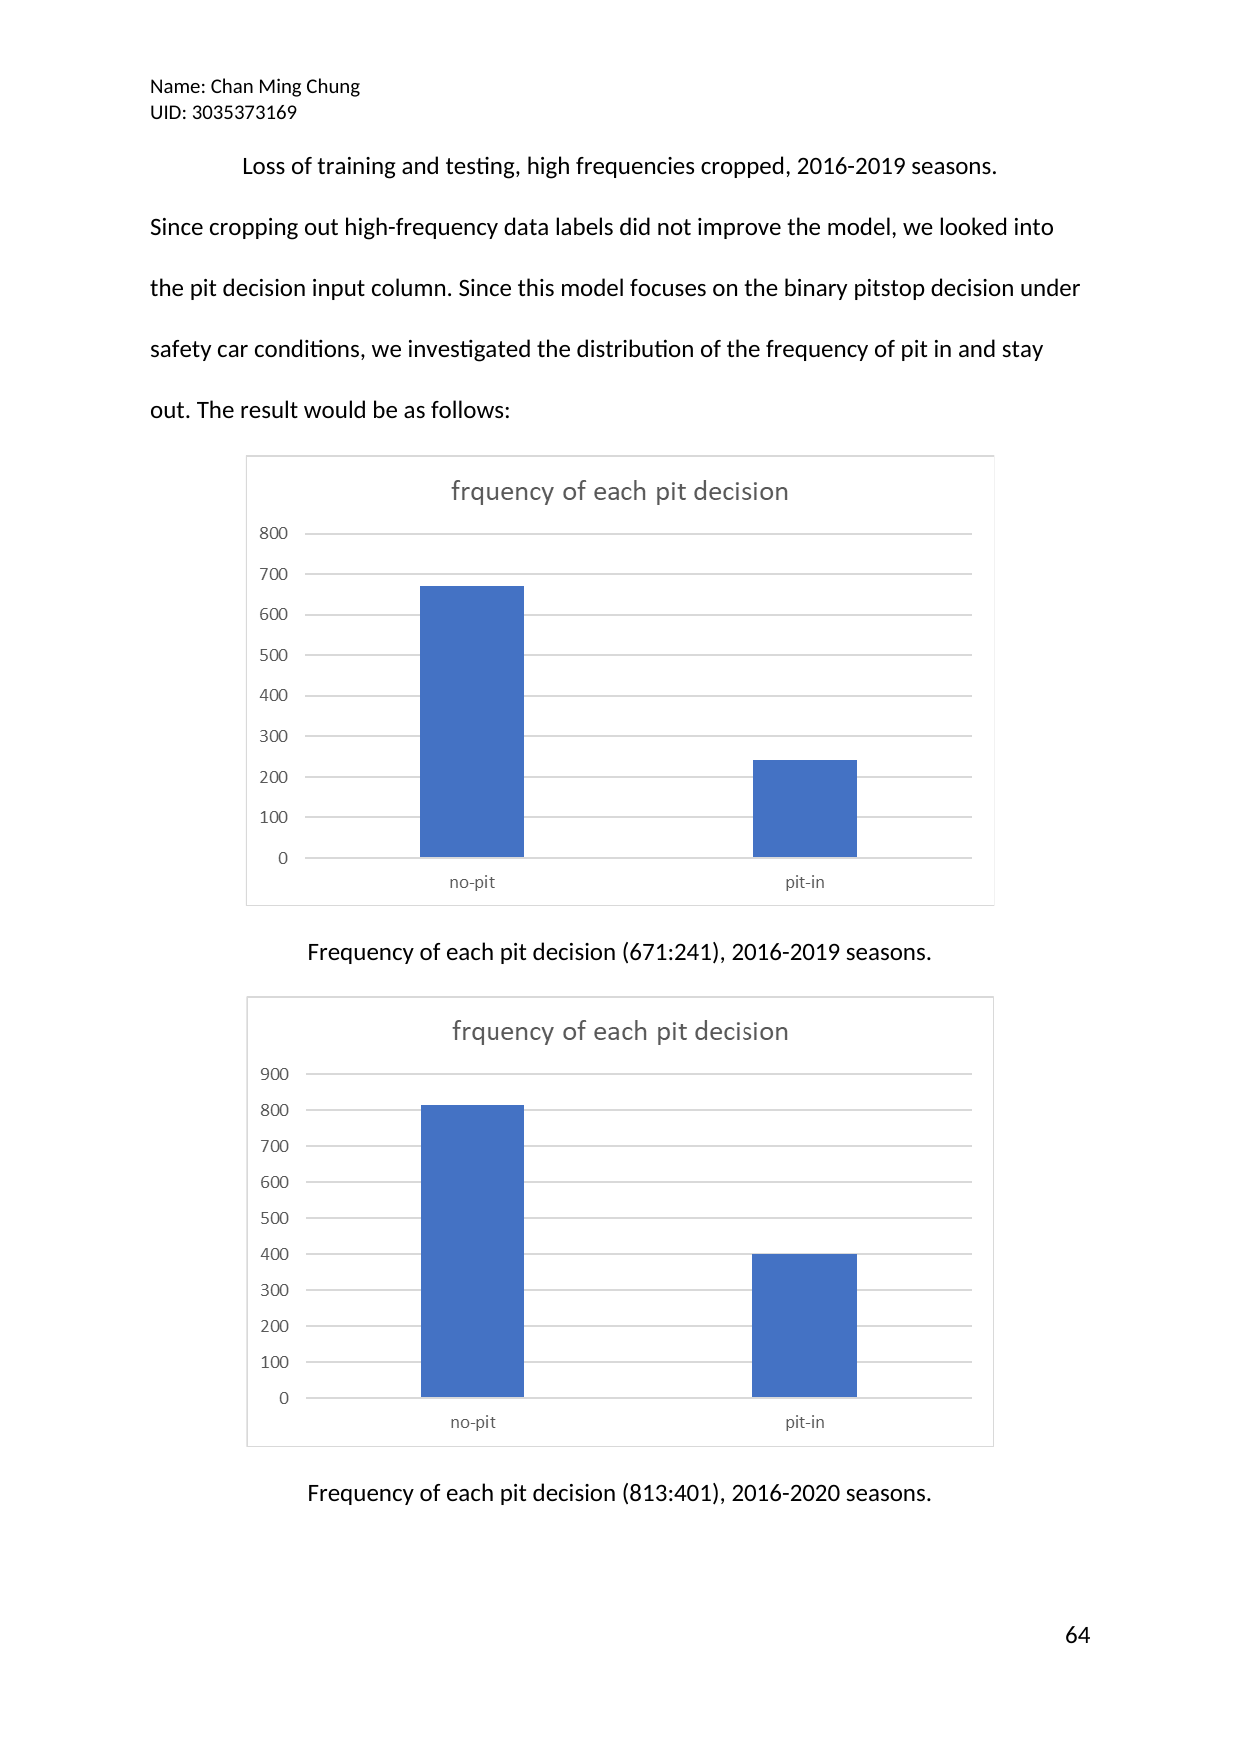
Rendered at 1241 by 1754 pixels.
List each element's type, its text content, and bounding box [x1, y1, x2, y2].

text Loss of training and testing, high frequencies cropped, 2016-2019 seasons. [150, 150, 1090, 181]
text Frequency of each pit decision (813:401), 2016-2020 seasons. [150, 1477, 1090, 1508]
text Since cropping out high-frequency data labels did not improve the model, we looked into the pit decision input column. Since this model focuses on the binary pitstop decision under safety car conditions, we investigated the distribution of the frequency of pit in and stay out. The result would be as follows: [150, 211, 1090, 425]
text Frequency of each pit decision (671:241), 2016-2019 seasons. [150, 936, 1090, 966]
picture [246, 996, 994, 1447]
picture [245, 455, 995, 906]
